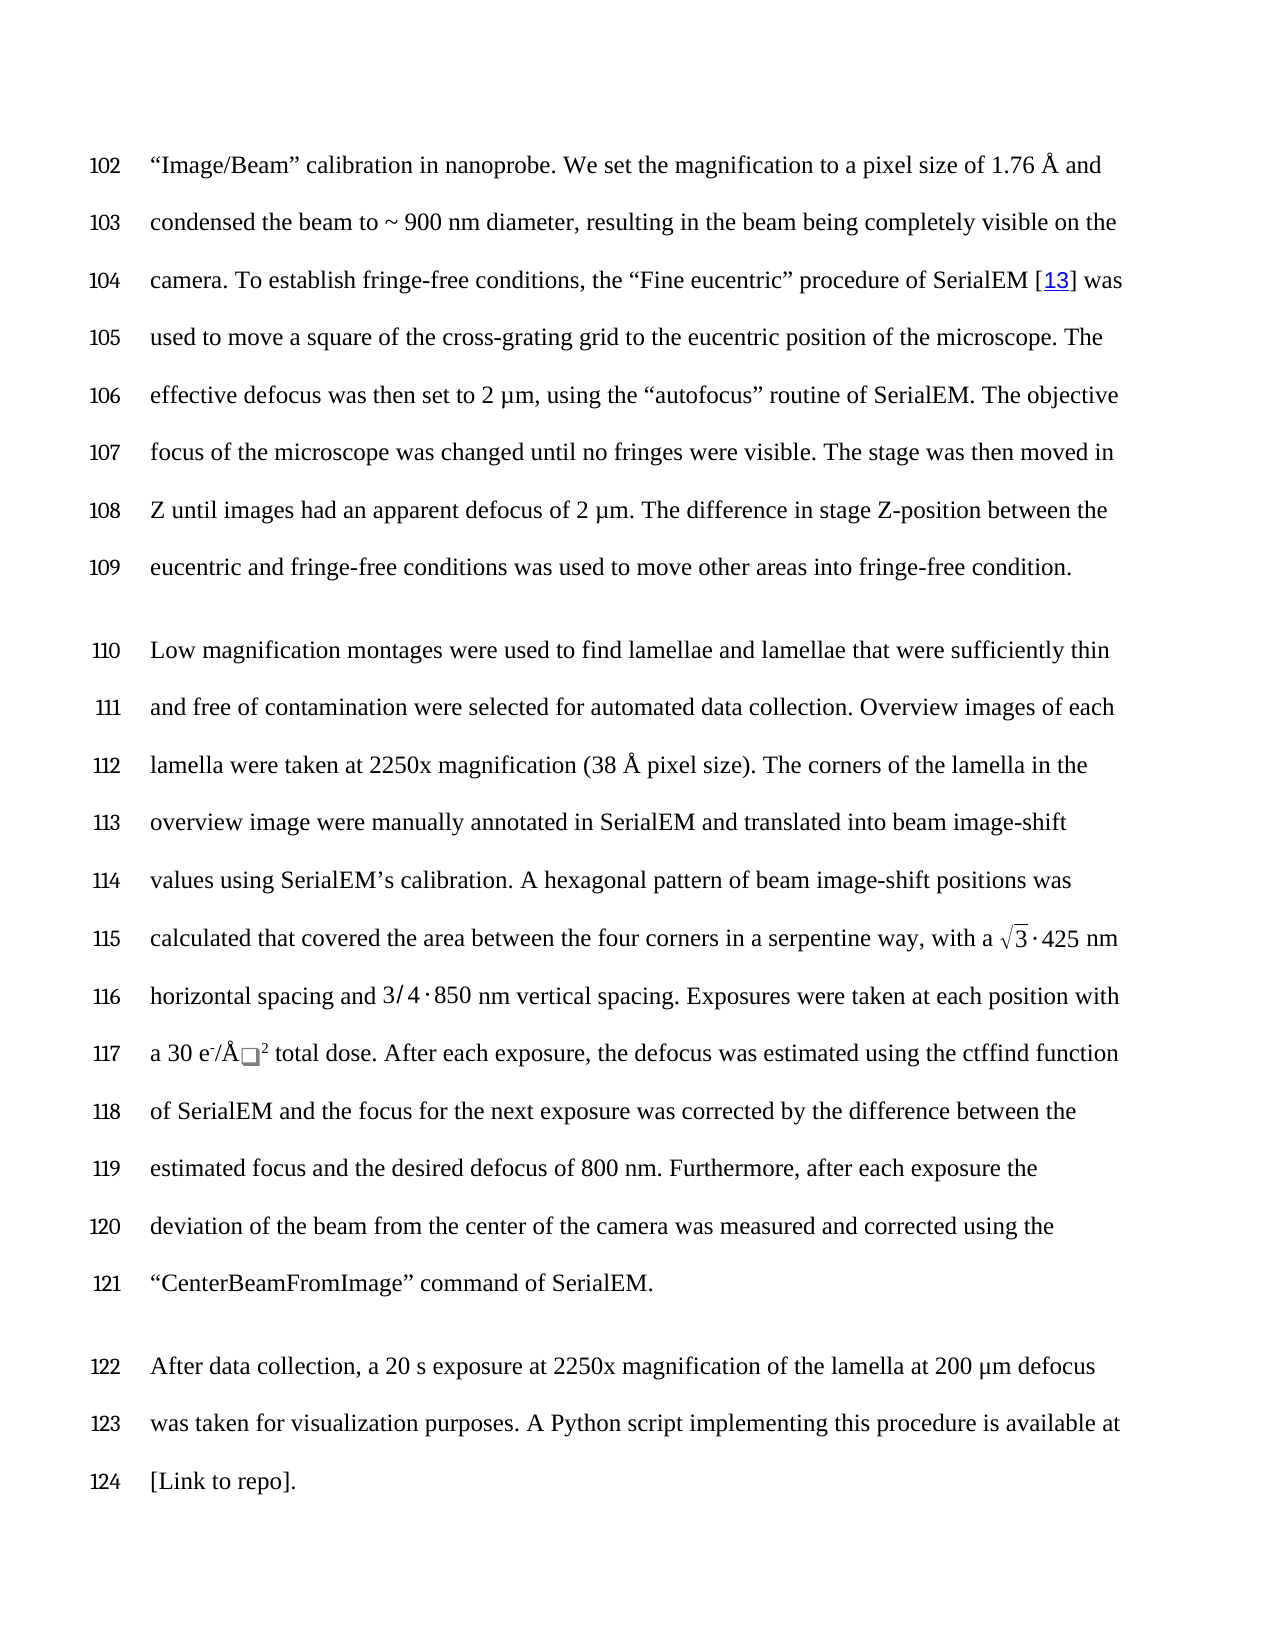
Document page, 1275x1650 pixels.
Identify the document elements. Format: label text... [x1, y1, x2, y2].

text Low magnification montages were used to find lamellae and lamellae that were sufficiently thin and free of contamination were selected for automated data collection. Overview images of each lamella were taken at 2250x magnification (38 Å pixel size). The corners of the lamella in the overview image were manually annotated in SerialEM and translated into beam image-shift values using SerialEM’s calibration. A hexagonal pattern of beam image-shift positions was calculated that covered the area between the four corners in a serpentine way, with a nm horizontal spacing and nm vertical spacing. Exposures were taken at each position with a 30 e-/Å total dose. After each exposure, the defocus was estimated using the ctffind function of SerialEM and the focus for the next exposure was corrected by the difference between the estimated focus and the desired defocus of 800 nm. Furthermore, after each exposure the deviation of the beam from the center of the camera was measured and corrected using the “CenterBeamFromImage” command of SerialEM. [150, 635, 1125, 1297]
text After data collection, a 20 s exposure at 2250x magnification of the lamella at 200 μm defocus was taken for visualization purposes. A Python script implementing this procedure is available at [Link to repo]. [150, 1351, 1125, 1495]
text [150, 150, 1125, 581]
